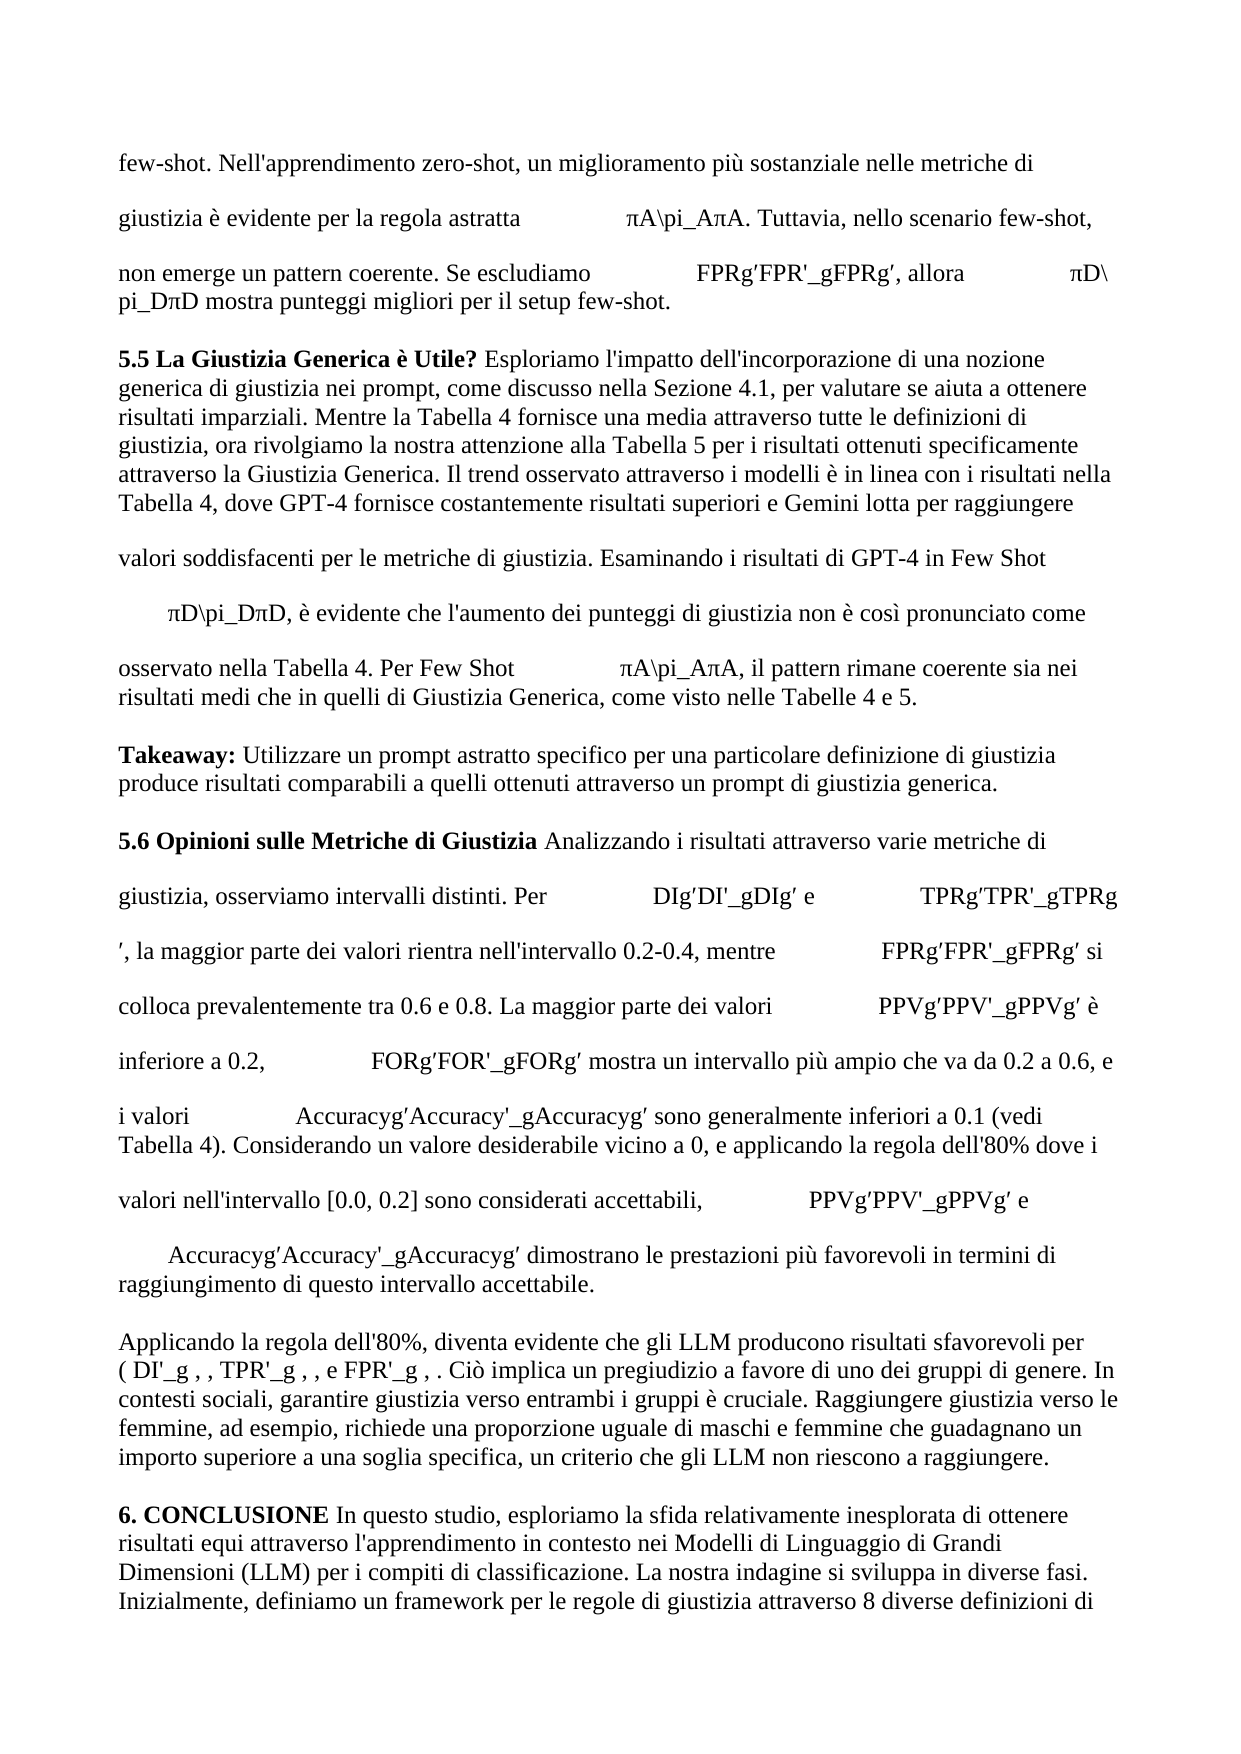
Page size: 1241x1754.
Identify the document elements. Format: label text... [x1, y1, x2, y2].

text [118, 148, 1122, 315]
text 5.5 La Giustizia Generica è Utile? Esploriamo l'impatto dell'incorporazione di una nozione generica di giustizia nei prompt, come discusso nella Sezione 4.1, per valutare se aiuta a ottenere risultati imparziali. Mentre la Tabella 4 fornisce una media attraverso tutte le definizioni di giustizia, ora rivolgiamo la nostra attenzione alla Tabella 5 per i risultati ottenuti specificamente attraverso la Giustizia Generica. Il trend osservato attraverso i modelli è in linea con i risultati nella Tabella 4, dove GPT-4 fornisce costantemente risultati superiori e Gemini lotta per raggiungere valori soddisfacenti per le metriche di giustizia. Esaminando i risultati di GPT-4 in Few Shot πD\pi_DπD​, è evidente che l'aumento dei punteggi di giustizia non è così pronunciato come osservato nella Tabella 4. Per Few Shot πA\pi_AπA​, il pattern rimane coerente sia nei risultati medi che in quelli di Giustizia Generica, come visto nelle Tabelle 4 e 5. [118, 344, 1122, 711]
text Takeaway: Utilizzare un prompt astratto specifico per una particolare definizione di giustizia produce risultati comparabili a quelli ottenuti attraverso un prompt di giustizia generica. [118, 740, 1122, 797]
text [118, 1500, 1122, 1615]
text 5.6 Opinioni sulle Metriche di Giustizia Analizzando i risultati attraverso varie metriche di giustizia, osserviamo intervalli distinti. Per DIg′DI'_gDIg′​ e TPRg′TPR'_gTPRg′​, la maggior parte dei valori rientra nell'intervallo 0.2-0.4, mentre FPRg′FPR'_gFPRg′​ si colloca prevalentemente tra 0.6 e 0.8. La maggior parte dei valori PPVg′PPV'_gPPVg′​ è inferiore a 0.2, FORg′FOR'_gFORg′​ mostra un intervallo più ampio che va da 0.2 a 0.6, e i valori Accuracyg′Accuracy'_gAccuracyg′​ sono generalmente inferiori a 0.1 (vedi Tabella 4). Considerando un valore desiderabile vicino a 0, e applicando la regola dell'80% dove i valori nell'intervallo [0.0, 0.2] sono considerati accettabili, PPVg′PPV'_gPPVg′​ e Accuracyg′Accuracy'_gAccuracyg′​ dimostrano le prestazioni più favorevoli in termini di raggiungimento di questo intervallo accettabile. [118, 826, 1122, 1298]
text Applicando la regola dell'80%, diventa evidente che gli LLM producono risultati sfavorevoli per ( DI'_g , , TPR'_g , , e FPR'_g , . Ciò implica un pregiudizio a favore di uno dei gruppi di genere. In contesti sociali, garantire giustizia verso entrambi i gruppi è cruciale. Raggiungere giustizia verso le femmine, ad esempio, richiede una proporzione uguale di maschi e femmine che guadagnano un importo superiore a una soglia specifica, un criterio che gli LLM non riescono a raggiungere. [118, 1327, 1122, 1471]
